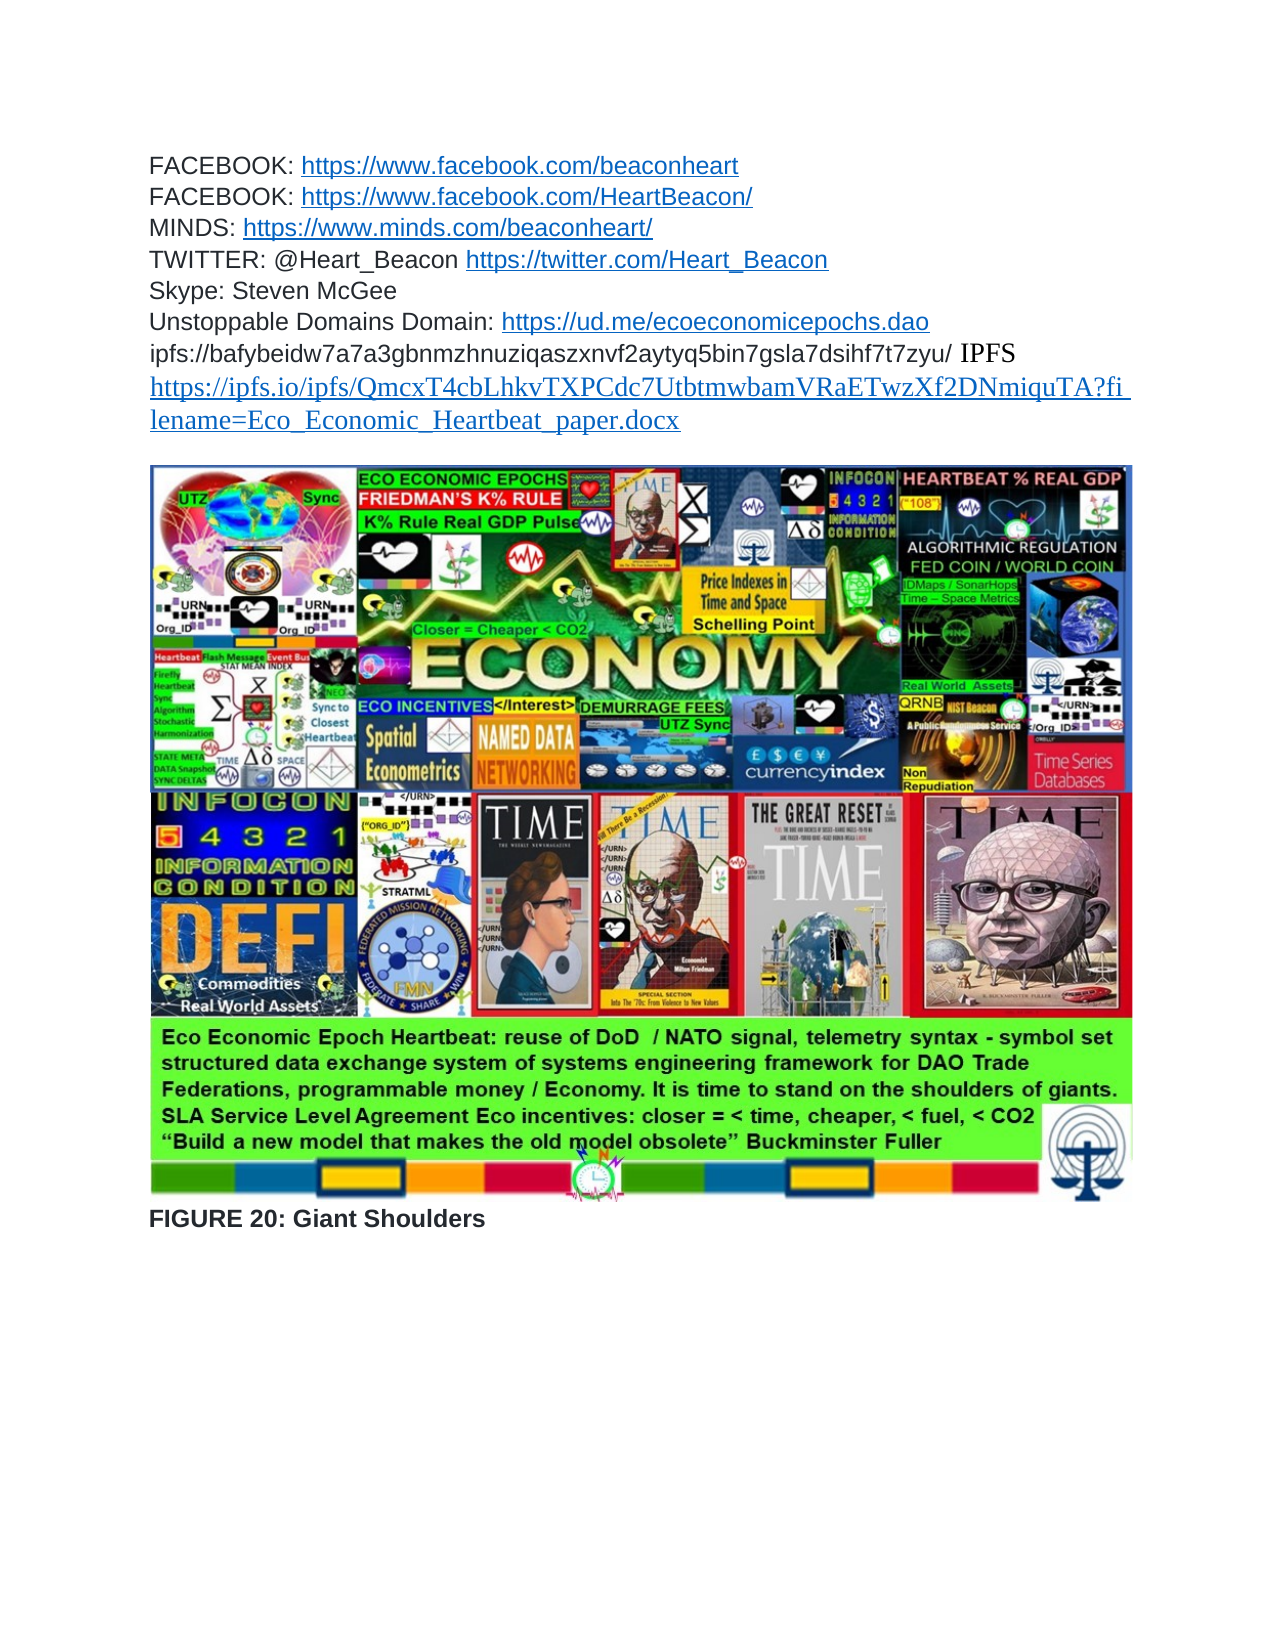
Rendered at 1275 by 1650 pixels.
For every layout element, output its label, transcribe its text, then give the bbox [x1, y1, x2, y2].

picture [150, 465, 1133, 1202]
text FACEBOOK: https://www.facebook.com/beaconheart [148, 151, 1132, 179]
text Skype: Steven McGee [148, 276, 1132, 305]
text Unstoppable Domains Domain: https://ud.me/ecoeconomicepochs.dao ipfs://bafybeidw7a7a3gbnmzhnuziqaszxnvf2aytyq5bin7gsla7dsihf7t7zyu/ IPFS [148, 307, 1017, 369]
text TWITTER: @Heart_Beacon https://twitter.com/Heart_Beacon [148, 245, 1132, 273]
text https://ipfs.io/ipfs/QmcxT4cbLhkvTXPCdc7UtbtmwbamVRaETwzXf2DNmiquTA?fi lename=Eco_Economic_Heartbeat_paper.docx [150, 371, 1132, 435]
text FACEBOOK: https://www.facebook.com/HeartBeacon/ [148, 182, 1132, 211]
text MINDS: https://www.minds.com/beaconheart/ [148, 213, 1132, 242]
text FIGURE 20: Giant Shoulders [148, 1204, 1132, 1233]
